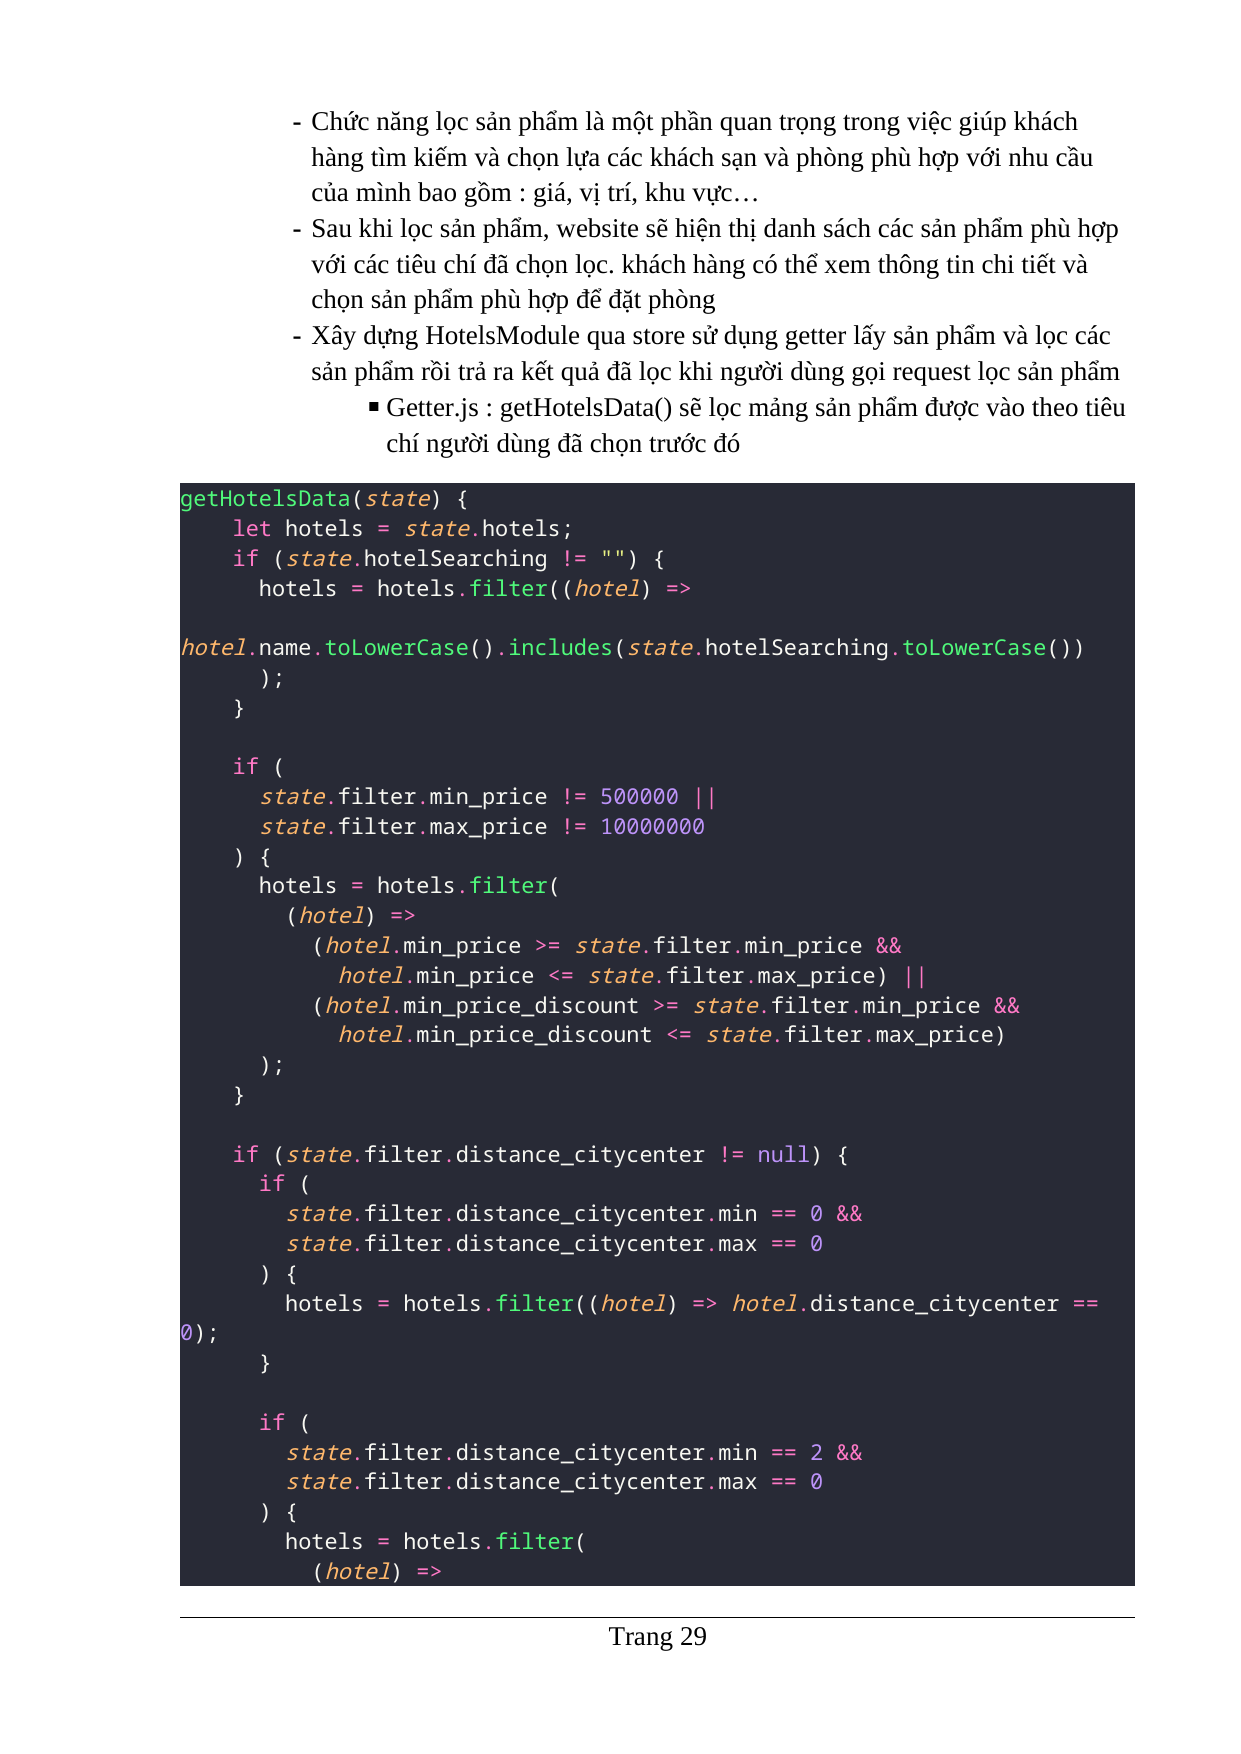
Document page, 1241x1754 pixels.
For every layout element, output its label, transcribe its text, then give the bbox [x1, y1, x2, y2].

text if ( [180, 1168, 1135, 1198]
text (hotel) => [180, 1556, 1135, 1586]
text if (state.hotelSearching != "") { [180, 543, 1135, 573]
text state.filter.distance_citycenter.min == 0 && [180, 1198, 1135, 1228]
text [180, 1437, 1135, 1466]
text ) { [180, 1258, 1135, 1288]
text hotels = hotels.filter( [180, 1526, 1135, 1556]
text hotels = hotels.filter((hotel) => [180, 573, 1135, 602]
text let hotels = state.hotels; [180, 513, 1135, 543]
text } [180, 692, 1135, 722]
list Getter.js : getHotelsData() sẽ lọc mảng sản phẩm được vào theo tiêu chí người dùng đã chọn trước đó [367, 391, 1135, 458]
text state.filter.max_price != 10000000 [180, 811, 1135, 841]
text if (state.filter.distance_citycenter != null) { [180, 1139, 1135, 1168]
text state.filter.distance_citycenter.max == 0 [180, 1228, 1135, 1258]
text hotels = hotels.filter((hotel) => hotel.distance_citycenter == 0); [180, 1288, 1135, 1347]
list Chức năng lọc sản phẩm là một phần quan trọng trong việc giúp khách hàng tìm kiếm và chọn lựa các khách sạn và phòng phù hợp với nhu cầu của mình bao gồm : giá, vị trí, khu vực… [292, 105, 1135, 208]
text hotel.name.toLowerCase().includes(state.hotelSearching.toLowerCase()) [180, 602, 1135, 662]
text } [180, 1079, 1135, 1109]
text ); [180, 1049, 1135, 1079]
text ) { [180, 841, 1135, 871]
text if ( [180, 1407, 1135, 1437]
text ); [180, 662, 1135, 692]
list Xây dựng HotelsModule qua store sử dụng getter lấy sản phẩm và lọc các sản phẩm rồi trả ra kết quả đã lọc khi người dùng gọi request lọc sản phẩm [292, 319, 1135, 386]
text (hotel.min_price_discount >= state.filter.min_price && [180, 990, 1135, 1019]
text hotel.min_price_discount <= state.filter.max_price) [180, 1019, 1135, 1049]
text ) { [180, 1496, 1135, 1526]
text (hotel) => [180, 900, 1135, 930]
text if ( [180, 751, 1135, 781]
text (hotel.min_price >= state.filter.min_price && [180, 930, 1135, 960]
text state.filter.distance_citycenter.max == 0 [180, 1466, 1135, 1496]
text hotel.min_price <= state.filter.max_price) || [180, 960, 1135, 990]
text hotels = hotels.filter( [180, 871, 1135, 900]
text state.filter.min_price != 500000 || [180, 781, 1135, 811]
list Sau khi lọc sản phẩm, website sẽ hiện thị danh sách các sản phẩm phù hợp với các tiêu chí đã chọn lọc. khách hàng có thể xem thông tin chi tiết và chọn sản phẩm phù hợp để đặt phòng [292, 212, 1135, 315]
text getHotelsData(state) { [180, 483, 1135, 513]
text } [180, 1347, 1135, 1377]
